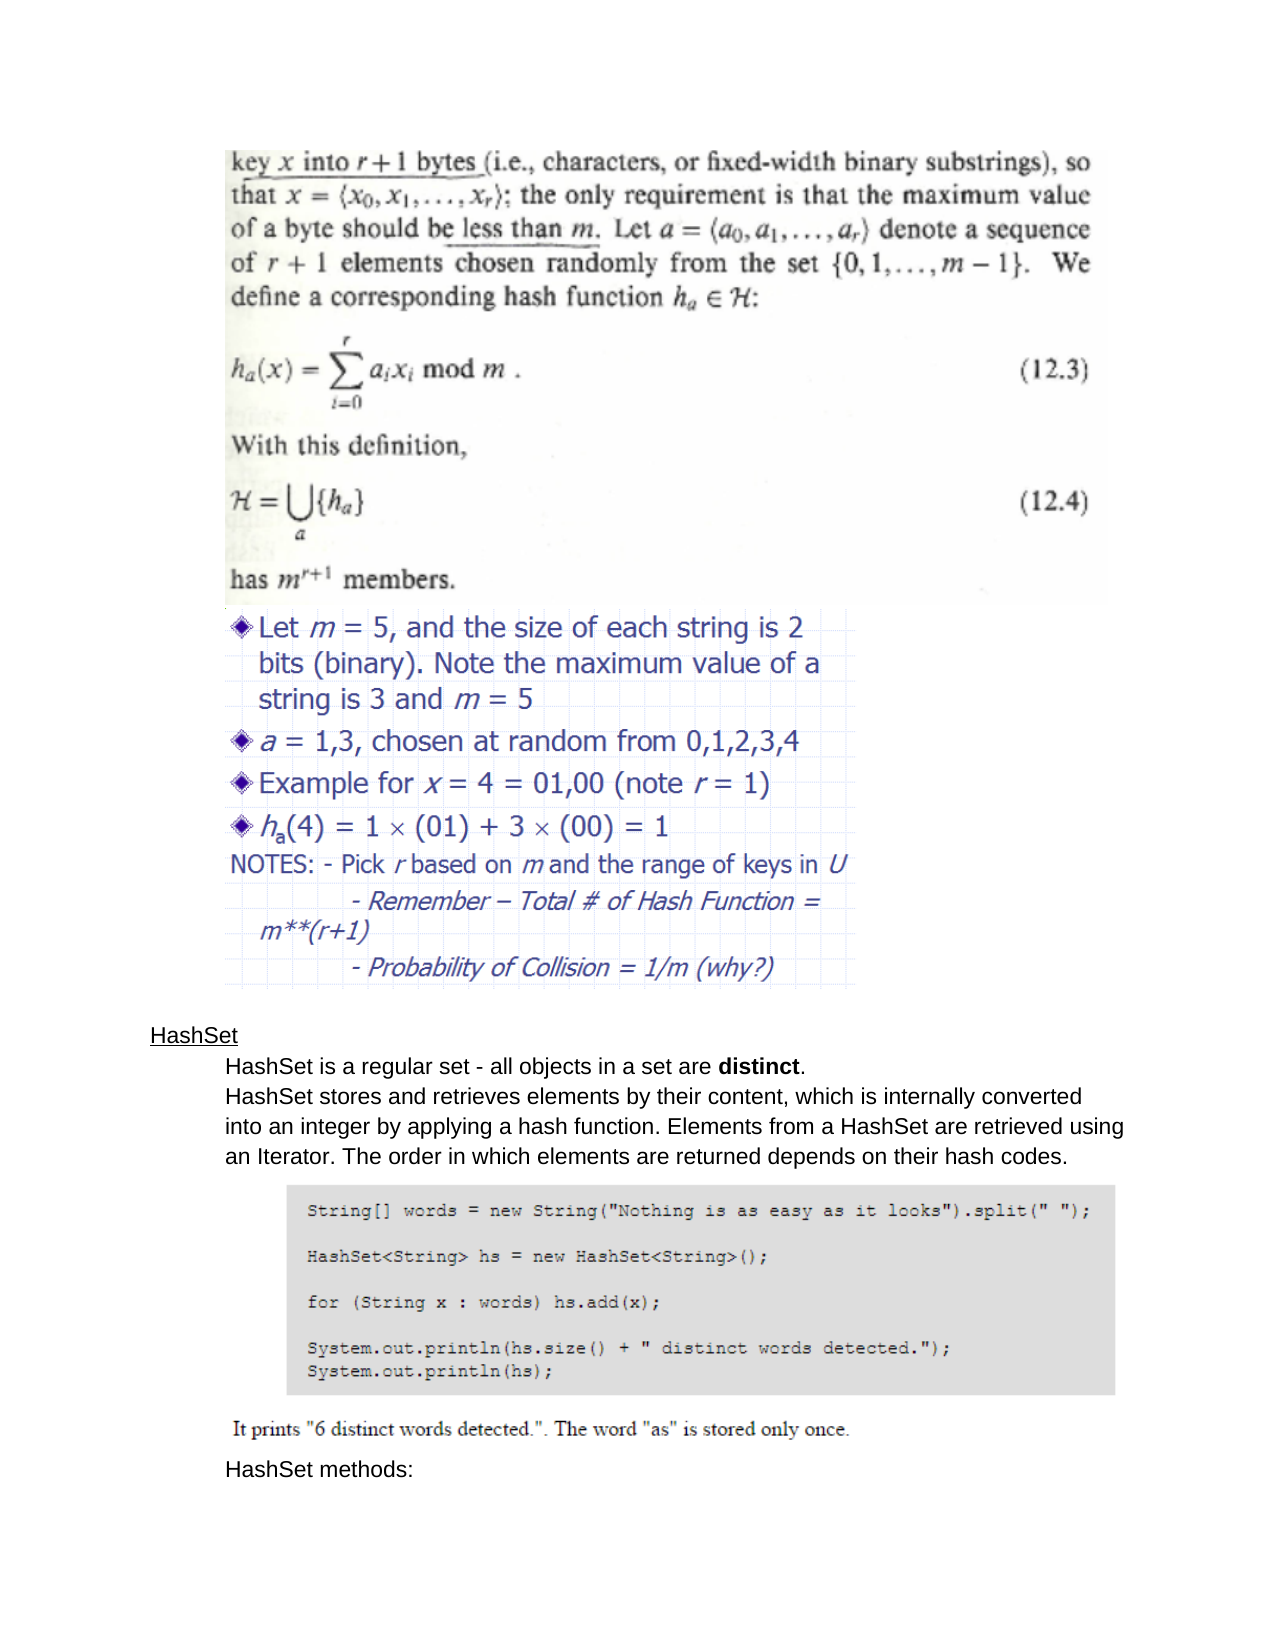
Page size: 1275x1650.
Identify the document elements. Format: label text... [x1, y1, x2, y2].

text HashSet is a regular set - all objects in a set are distinct. [225, 1053, 1125, 1079]
picture [225, 1173, 1116, 1452]
text HashSet methods: [150, 1456, 1125, 1482]
picture [225, 150, 1109, 605]
picture [225, 608, 857, 989]
text HashSet stores and retrieves elements by their content, which is internally converted into an integer by applying a hash function. Elements from a HashSet are retrieved using an Iterator. The order in which elements are returned depends on their hash codes. [225, 1083, 1125, 1170]
text HashSet [150, 1022, 1125, 1049]
